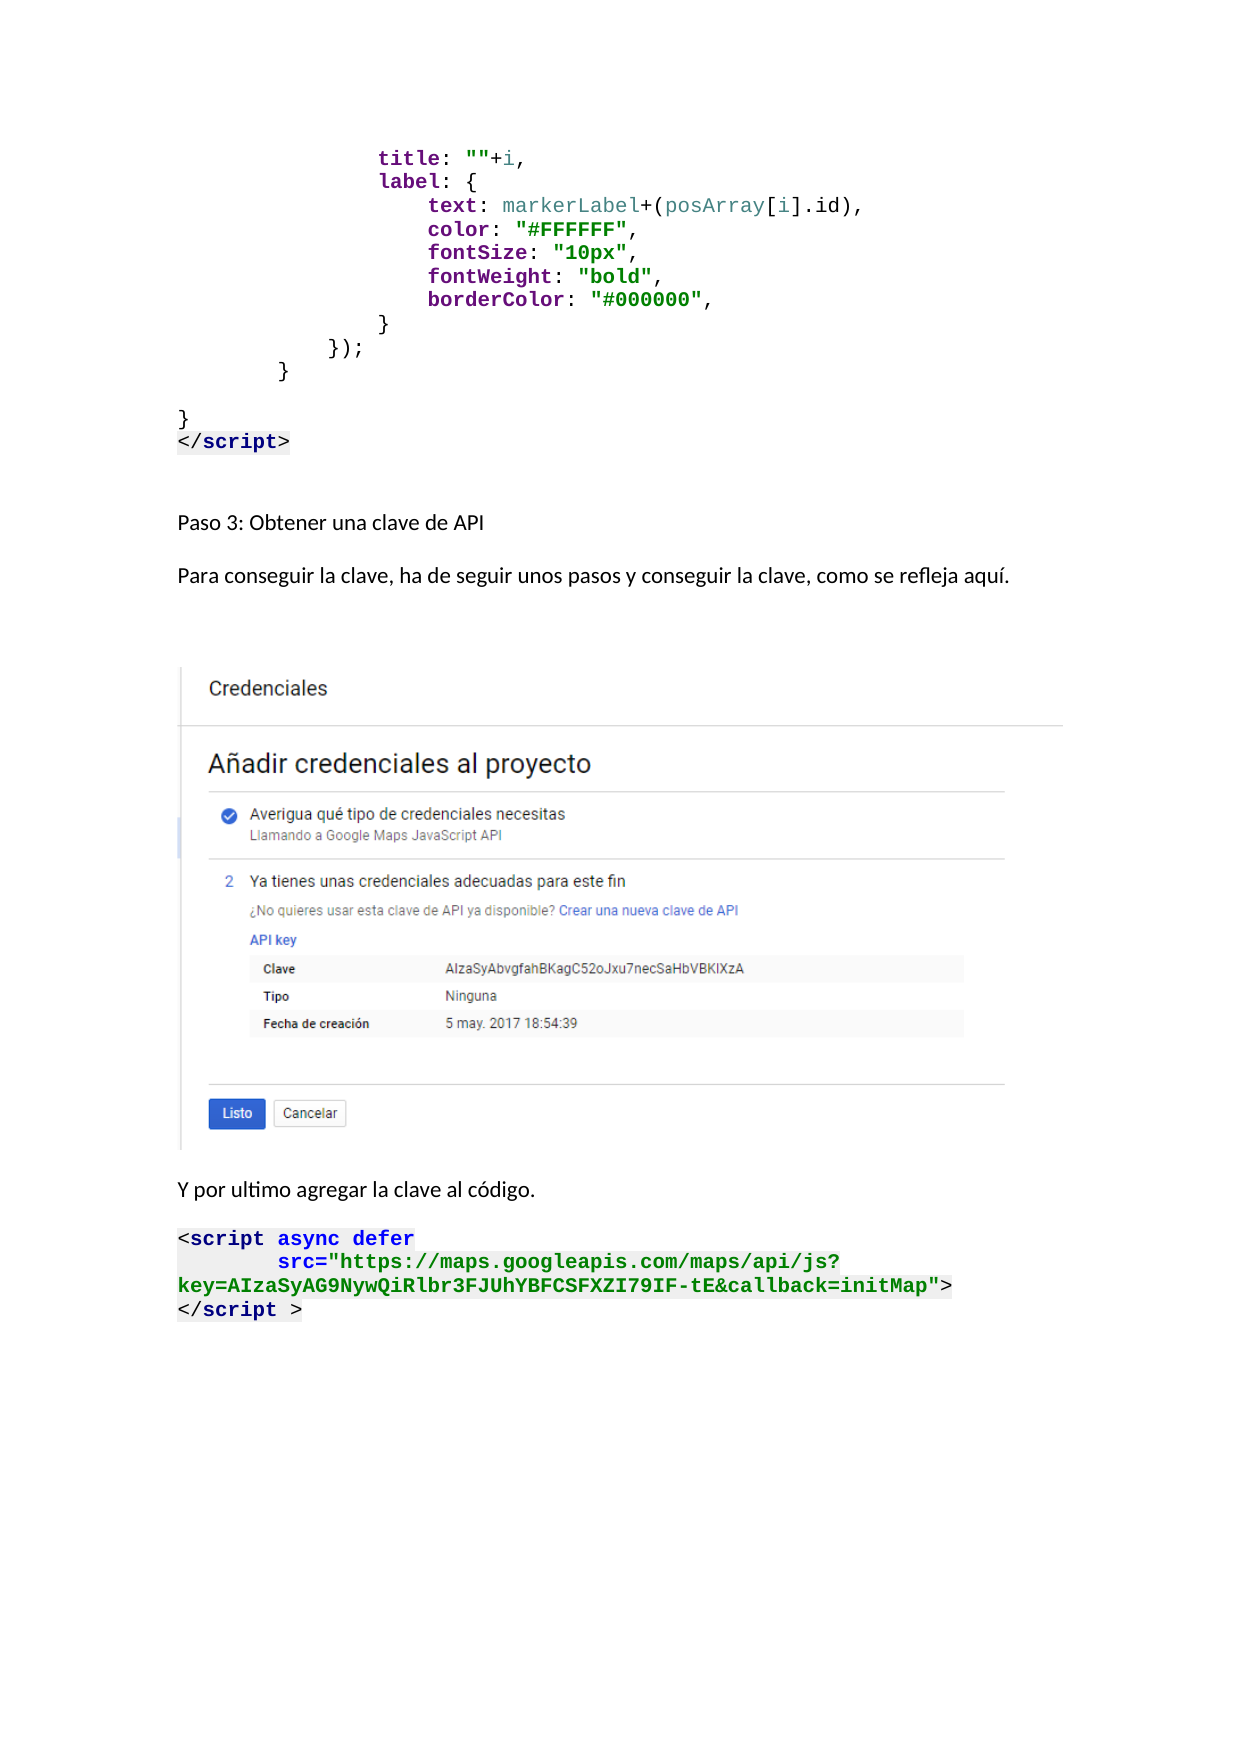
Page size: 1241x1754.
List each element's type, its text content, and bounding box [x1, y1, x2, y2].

text Para conseguir la clave, ha de seguir unos pasos y conseguir la clave, como se refleja aquí. [177, 561, 1063, 589]
text Y por ultimo agregar la clave al código. [177, 1175, 1063, 1203]
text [177, 148, 1063, 455]
text <script async defer src="https://maps.googleapis.com/maps/api/js?key=AIzaSyAG9NywQiRlbr3FJUhYBFCSFXZI79IF-tE&callback=initMap"> </script > [302, 1228, 1063, 1322]
picture [177, 667, 1063, 1150]
text Paso 3: Obtener una clave de API [177, 508, 1063, 536]
